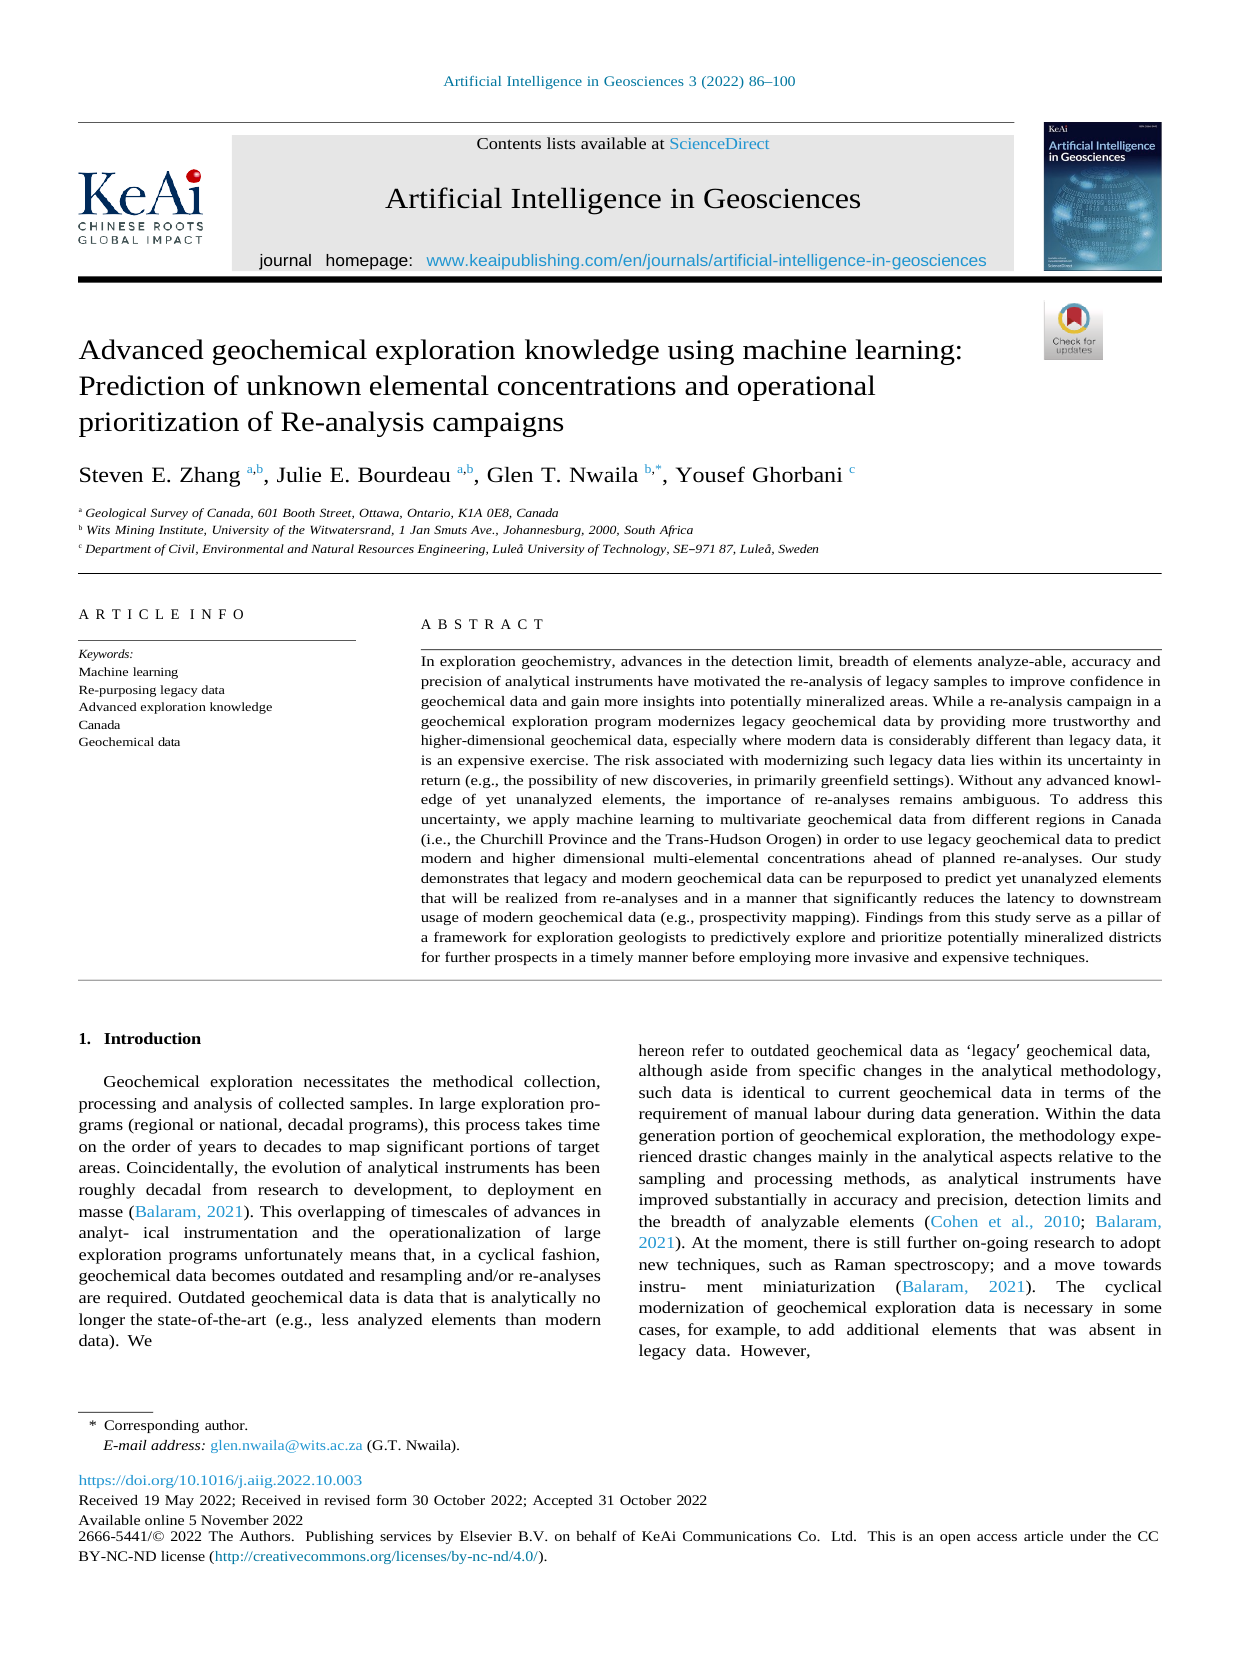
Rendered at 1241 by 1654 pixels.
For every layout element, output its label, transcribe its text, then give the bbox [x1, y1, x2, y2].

text https://doi.org/10.1016/j.aiig.2022.10.003 [78, 1472, 1173, 1488]
text * Corresponding author. [89, 1416, 1173, 1433]
picture [1043, 122, 1162, 271]
text In exploration geochemistry, advances in the detection limit, breadth of elements analyze-able, accuracy and precision of analytical instruments have motivated the re-analysis of legacy samples to improve confidence in geochemical data and gain more insights into potentially mineralized areas. While a re-analysis campaign in a geochemical exploration program modernizes legacy geochemical data by providing more trustworthy and higher-dimensional geochemical data, especially where modern data is considerably different than legacy data, it is an expensive exercise. The risk associated with modernizing such legacy data lies within its uncertainty in return (e.g., the possibility of new discoveries, in primarily greenfield settings). Without any advanced knowl- edge of yet unanalyzed elements, the importance of re-analyses remains ambiguous. To address this uncertainty, we apply machine learning to multivariate geochemical data from different regions in Canada (i.e., the Churchill Province and the Trans-Hudson Orogen) in order to use legacy geochemical data to predict modern and higher dimensional multi-elemental concentrations ahead of planned re-analyses. Our study demonstrates that legacy and modern geochemical data can be repurposed to predict yet unanalyzed elements that will be realized from re-analyses and in a manner that significantly reduces the latency to downstream usage of modern geochemical data (e.g., prospectivity mapping). Findings from this study serve as a pillar of a framework for exploration geologists to predictively explore and prioritize potentially mineralized districts for further prospects in a timely manner before employing more invasive and expensive techniques. [421, 653, 1162, 965]
picture [1043, 300, 1103, 360]
text Advanced geochemical exploration knowledge using machine learning: [78, 300, 1173, 366]
picture [749, 76, 755, 86]
picture [322, 1554, 329, 1561]
text a Geological Survey of Canada, 601 Booth Street, Ottawa, Ontario, K1A 0E8, Canada [78, 505, 1173, 520]
picture [469, 76, 473, 86]
picture [623, 79, 629, 86]
subtitle Introduction [78, 1028, 605, 1048]
text Received 19 May 2022; Received in revised form 30 October 2022; Accepted 31 October 2022 [78, 1491, 1173, 1508]
picture [78, 169, 203, 244]
text Geochemical exploration necessitates the methodical collection, processing and analysis of collected samples. In large exploration pro- grams (regional or national, decadal programs), this process takes time on the order of years to decades to map significant portions of target areas. Coincidentally, the evolution of analytical instruments has been roughly decadal from research to development, to deployment en masse (Balaram, 2021). This overlapping of timescales of advances in analyt- ical instrumentation and the operationalization of large exploration programs unfortunately means that, in a cyclical fashion, geochemical data becomes outdated and resampling and/or re-analyses are required. Outdated geochemical data is data that is analytically no longer the state-of-the-art (e.g., less analyzed elements than modern data). We [78, 1072, 601, 1350]
text c Department of Civil, Environmental and Natural Resources Engineering, Luleå University of Technology, SE–971 87, Luleå, Sweden [78, 540, 1173, 557]
picture [444, 77, 450, 86]
picture [493, 1554, 500, 1561]
text Steven E. Zhang a,b, Julie E. Bourdeau a,b, Glen T. Nwaila b,*, Yousef Ghorbani c [78, 462, 1173, 487]
picture [591, 79, 598, 86]
picture [452, 1551, 456, 1561]
text Artificial Intelligence in Geosciences 3 (2022) 86–100 [67, 72, 1172, 89]
text Prediction of unknown elemental concentrations and operational prioritization of Re-analysis campaigns [78, 369, 1036, 437]
text A R T I C L E I N F O [78, 606, 280, 623]
text A B S T R A C T [421, 616, 1173, 632]
text Machine learning [78, 664, 280, 679]
text Keywords: [78, 647, 280, 661]
text although aside from specific changes in the analytical methodology, such data is identical to current geochemical data in terms of the requirement of manual labour during data generation. Within the data generation portion of geochemical exploration, the methodology expe- rienced drastic changes mainly in the analytical aspects relative to the sampling and processing methods, as analytical instruments have improved substantially in accuracy and precision, detection limits and the breadth of analyzable elements (Cohen et al., 2010; Balaram, 2021). At the moment, there is still further on-going research to adopt new techniques, such as Raman spectroscopy; and a move towards instru- ment miniaturization (Balaram, 2021). The cyclical modernization of geochemical exploration data is necessary in some cases, for example, to add additional elements that was absent in legacy data. However, [638, 1061, 1162, 1360]
text b Wits Mining Institute, University of the Witwatersrand, 1 Jan Smuts Ave., Johannesburg, 2000, South Africa [78, 523, 1173, 537]
text 2666-5441/© 2022 The Authors. Publishing services by Elsevier B.V. on behalf of KeAi Communications Co. Ltd. This is an open access article under the CC BY-NC-ND license (http://creativecommons.org/licenses/by-nc-nd/4.0/). [78, 1528, 1162, 1564]
text Geochemical data [78, 735, 280, 749]
text Available online 5 November 2022 [78, 1511, 1173, 1528]
text E-mail address: glen.nwaila@wits.ac.za (G.T. Nwaila). [103, 1436, 1173, 1453]
text hereon refer to outdated geochemical data as ‘legacy’ geochemical data, [638, 1037, 1173, 1061]
picture [788, 76, 794, 86]
picture [560, 79, 567, 86]
text Re-purposing legacy data Advanced exploration knowledge Canada [78, 682, 280, 732]
